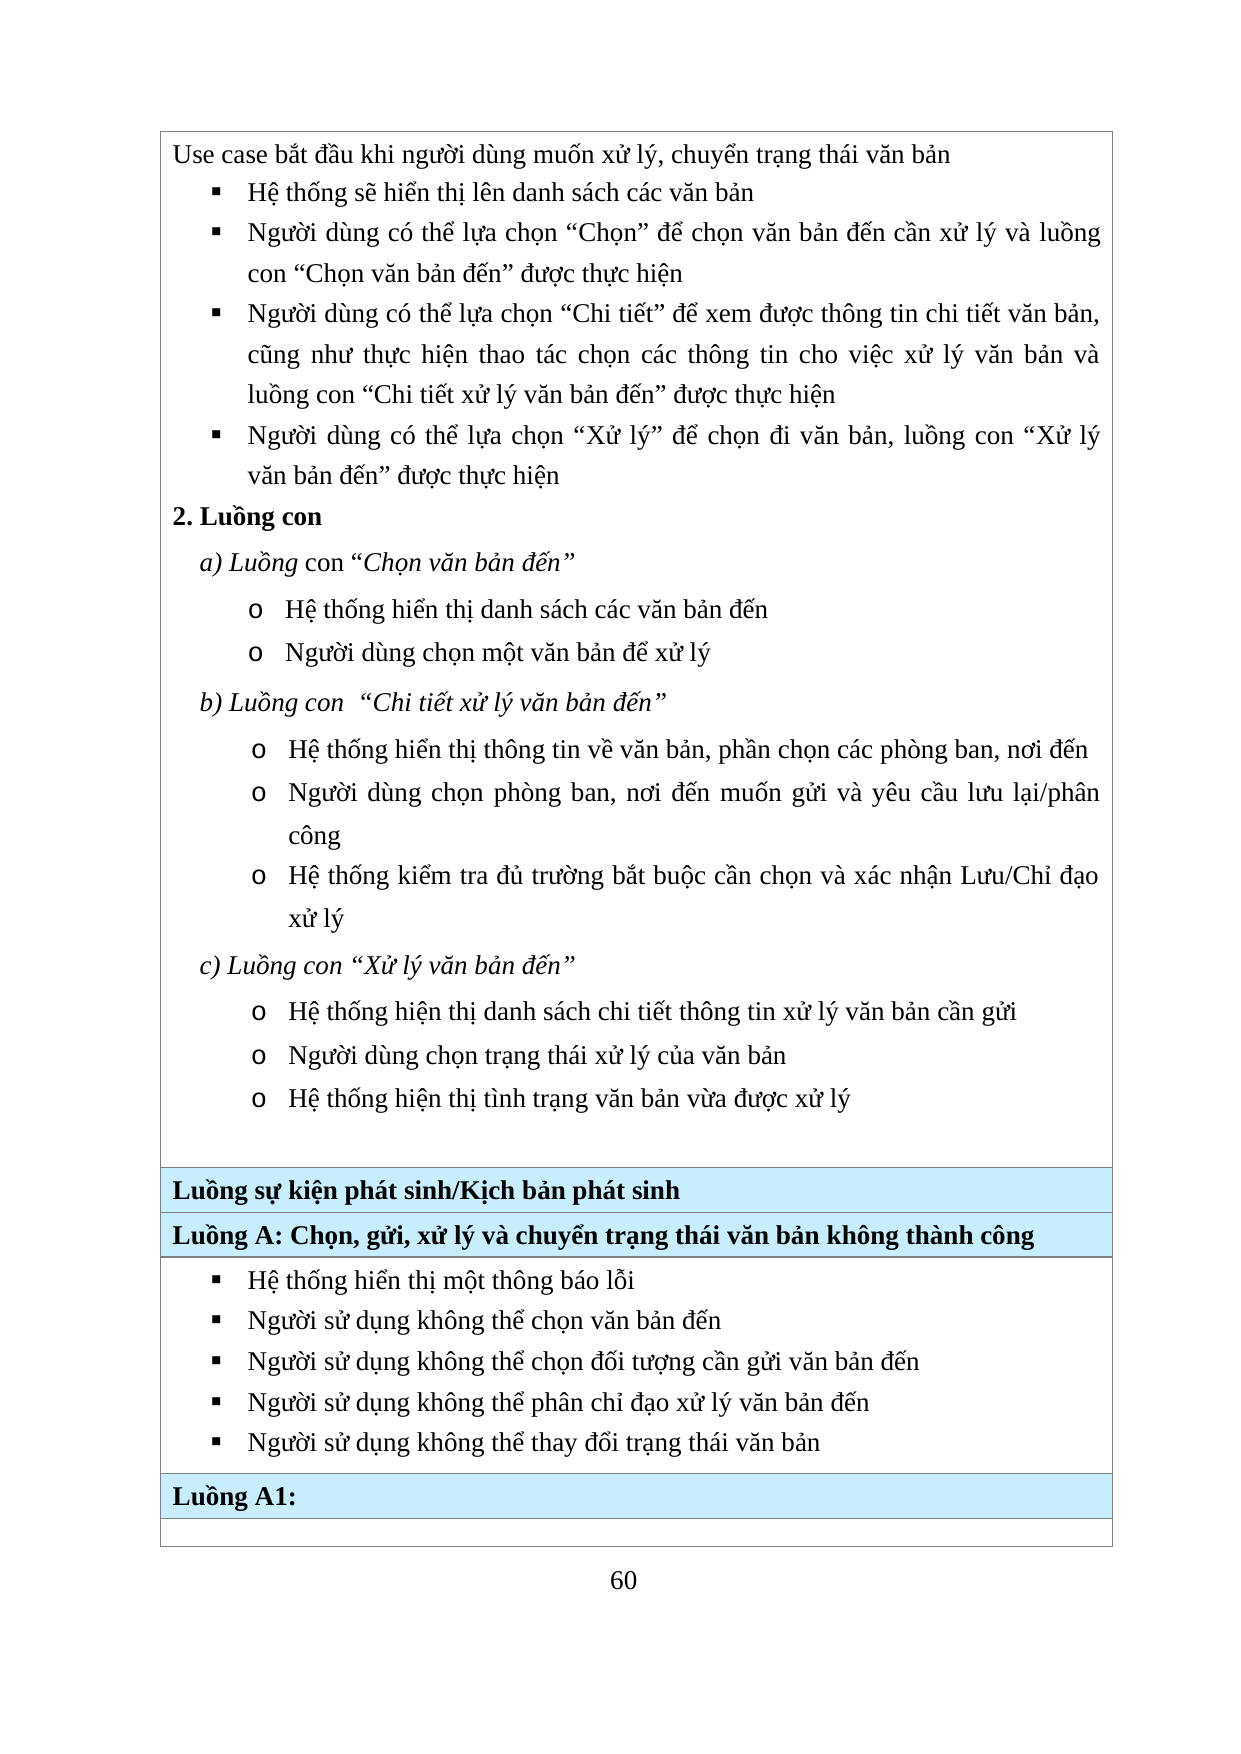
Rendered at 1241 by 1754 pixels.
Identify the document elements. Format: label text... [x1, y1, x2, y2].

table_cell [161, 132, 1112, 1167]
table_cell Luồng A1: [161, 1474, 1112, 1518]
table_cell Hệ thống hiển thị một thông báo lỗi Người sử dụng không thể chọn văn bản đến Người sử dụng không thể chọn đối tượng cần gửi văn bản đến Người sử dụng không thể phân chỉ đạo xử lý văn bản đến Người sử dụng không thể thay đổi trạng thái văn bản [161, 1258, 1112, 1473]
table_cell Luồng sự kiện phát sinh/Kịch bản phát sinh [161, 1168, 1112, 1212]
table_cell Luồng A: Chọn, gửi, xử lý và chuyển trạng thái văn bản không thành công [161, 1213, 1112, 1256]
table_cell [161, 1519, 1112, 1546]
